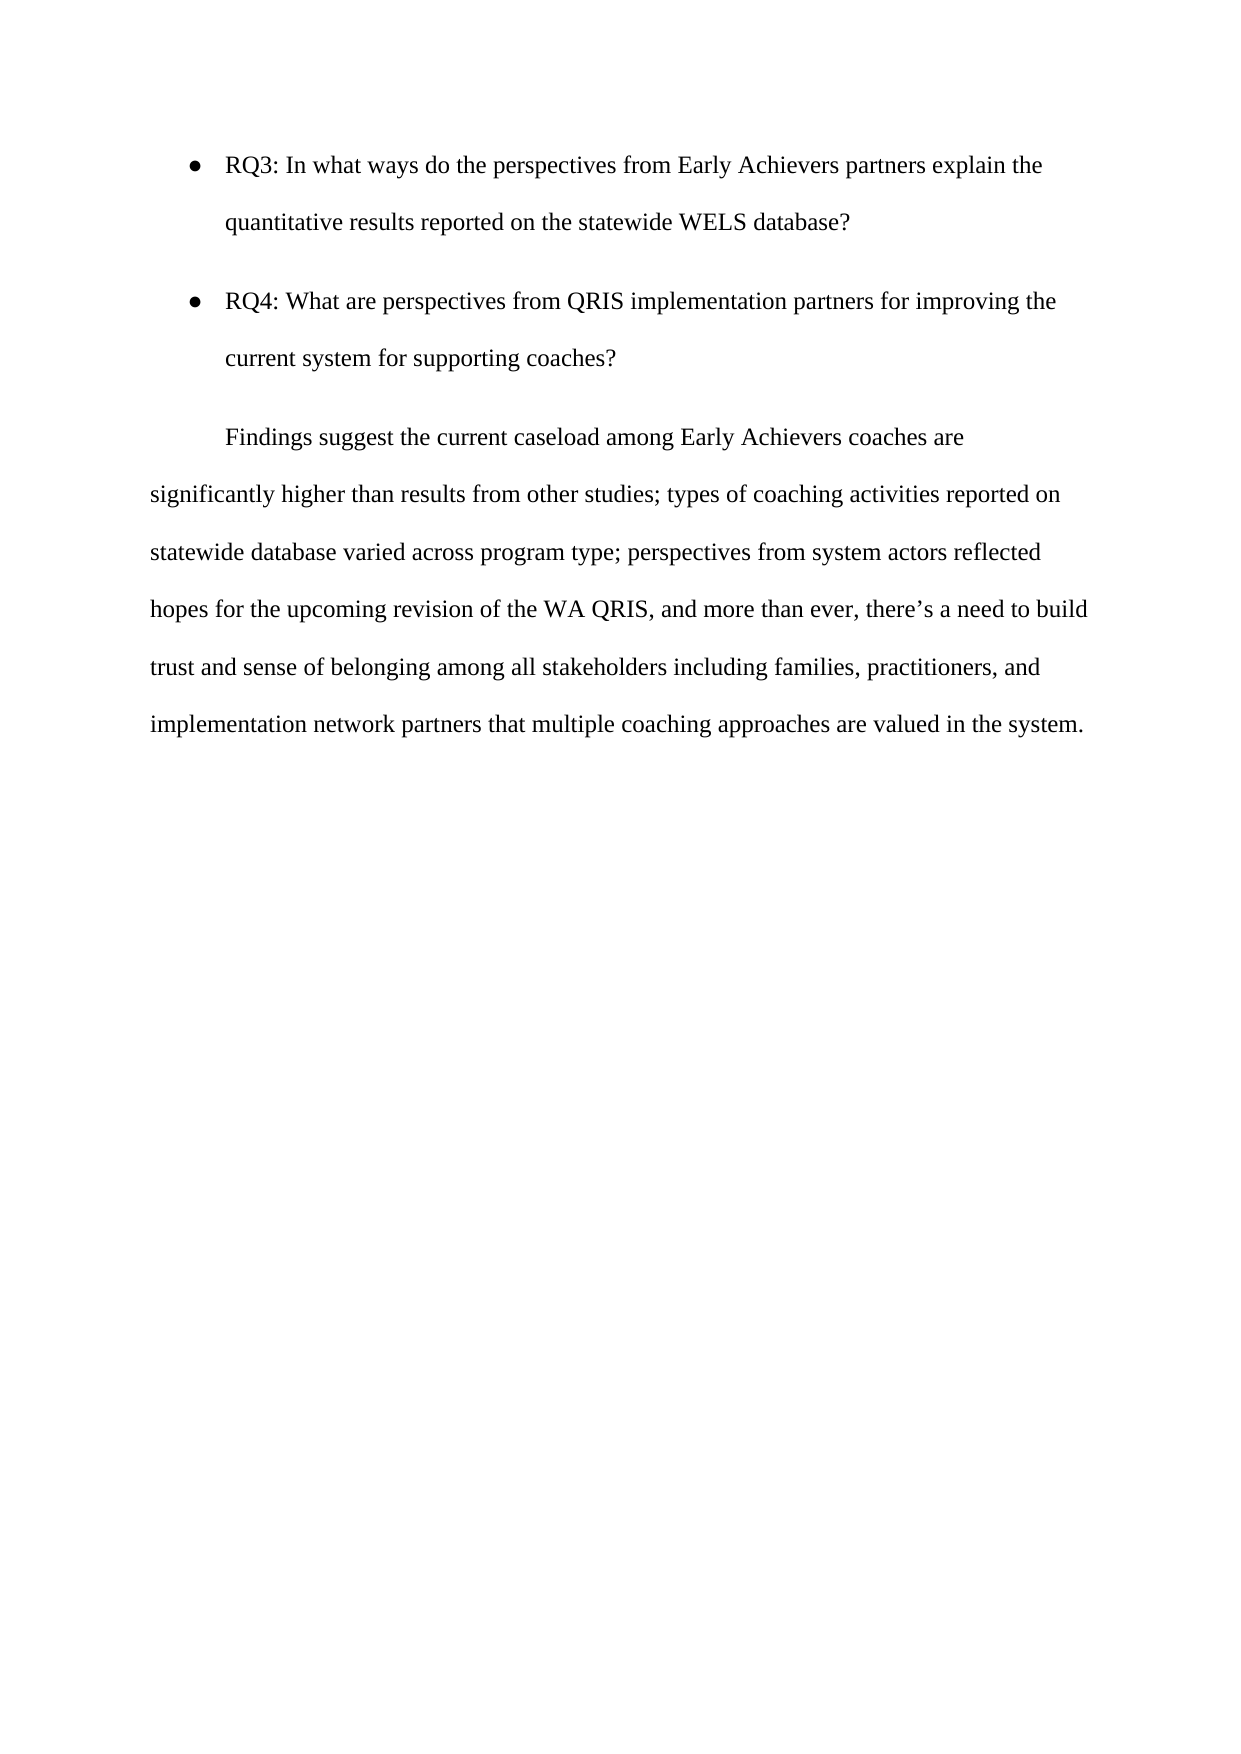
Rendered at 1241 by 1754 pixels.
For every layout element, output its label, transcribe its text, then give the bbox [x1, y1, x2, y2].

list RQ4: What are perspectives from QRIS implementation partners for improving the current system for supporting coaches? [187, 286, 1090, 372]
text Findings suggest the current caseload among Early Achievers coaches are significantly higher than results from other studies; types of coaching activities reported on statewide database varied across program type; perspectives from system actors reflected hopes for the upcoming revision of the WA QRIS, and more than ever, there’s a need to build trust and sense of belonging among all stakeholders including families, practitioners, and implementation network partners that multiple coaching approaches are valued in the system. [150, 422, 1090, 738]
list RQ3: In what ways do the perspectives from Early Achievers partners explain the quantitative results reported on the statewide WELS database? [187, 150, 1090, 236]
